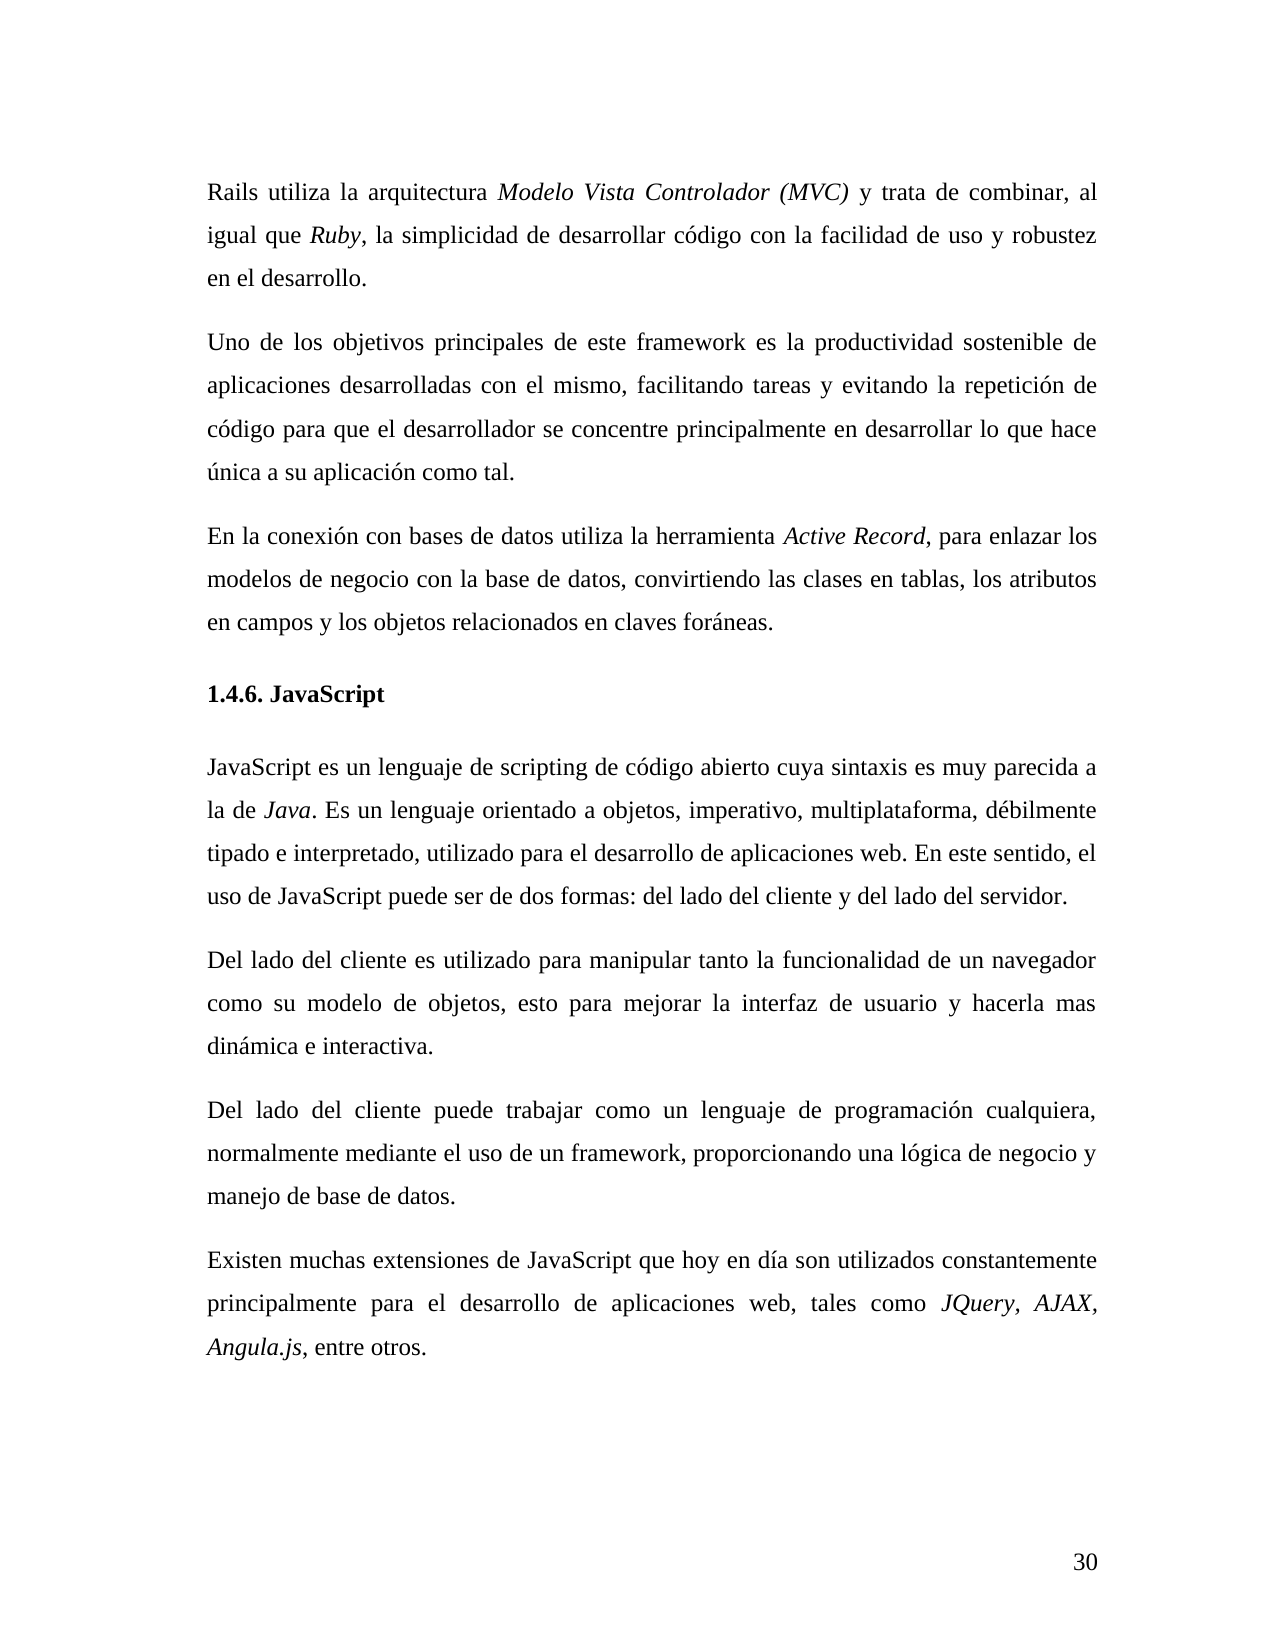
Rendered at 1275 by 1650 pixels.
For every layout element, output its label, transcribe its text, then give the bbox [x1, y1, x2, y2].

text Uno de los objetivos principales de este framework es la productividad sostenible de aplicaciones desarrolladas con el mismo, facilitando tareas y evitando la repetición de código para que el desarrollador se concentre principalmente en desarrollar lo que hace única a su aplicación como tal. [207, 327, 1098, 486]
text Del lado del cliente puede trabajar como un lenguaje de programación cualquiera, normalmente mediante el uso de un framework, proporcionando una lógica de negocio y manejo de base de datos. [207, 1095, 1098, 1210]
subtitle 1.4.6. JavaScript [207, 679, 1098, 708]
text Del lado del cliente es utilizado para manipular tanto la funcionalidad de un navegador como su modelo de objetos, esto para mejorar la interfaz de usuario y hacerla mas dinámica e interactiva. [207, 945, 1098, 1060]
text En la conexión con bases de datos utiliza la herramienta Active Record, para enlazar los modelos de negocio con la base de datos, convirtiendo las clases en tablas, los atributos en campos y los objetos relacionados en claves foráneas. [207, 521, 1098, 636]
text Rails utiliza la arquitectura Modelo Vista Controlador (MVC) y trata de combinar, al igual que Ruby, la simplicidad de desarrollar código con la facilidad de uso y robustez en el desarrollo. [207, 177, 1098, 292]
text Existen muchas extensiones de JavaScript que hoy en día son utilizados constantemente principalmente para el desarrollo de aplicaciones web, tales como JQuery, AJAX, Angula.js, entre otros. [207, 1245, 1098, 1360]
text JavaScript es un lenguaje de scripting de código abierto cuya sintaxis es muy parecida a la de Java. Es un lenguaje orientado a objetos, imperativo, multiplataforma, débilmente tipado e interpretado, utilizado para el desarrollo de aplicaciones web. En este sentido, el uso de JavaScript puede ser de dos formas: del lado del cliente y del lado del servidor. [207, 752, 1098, 910]
